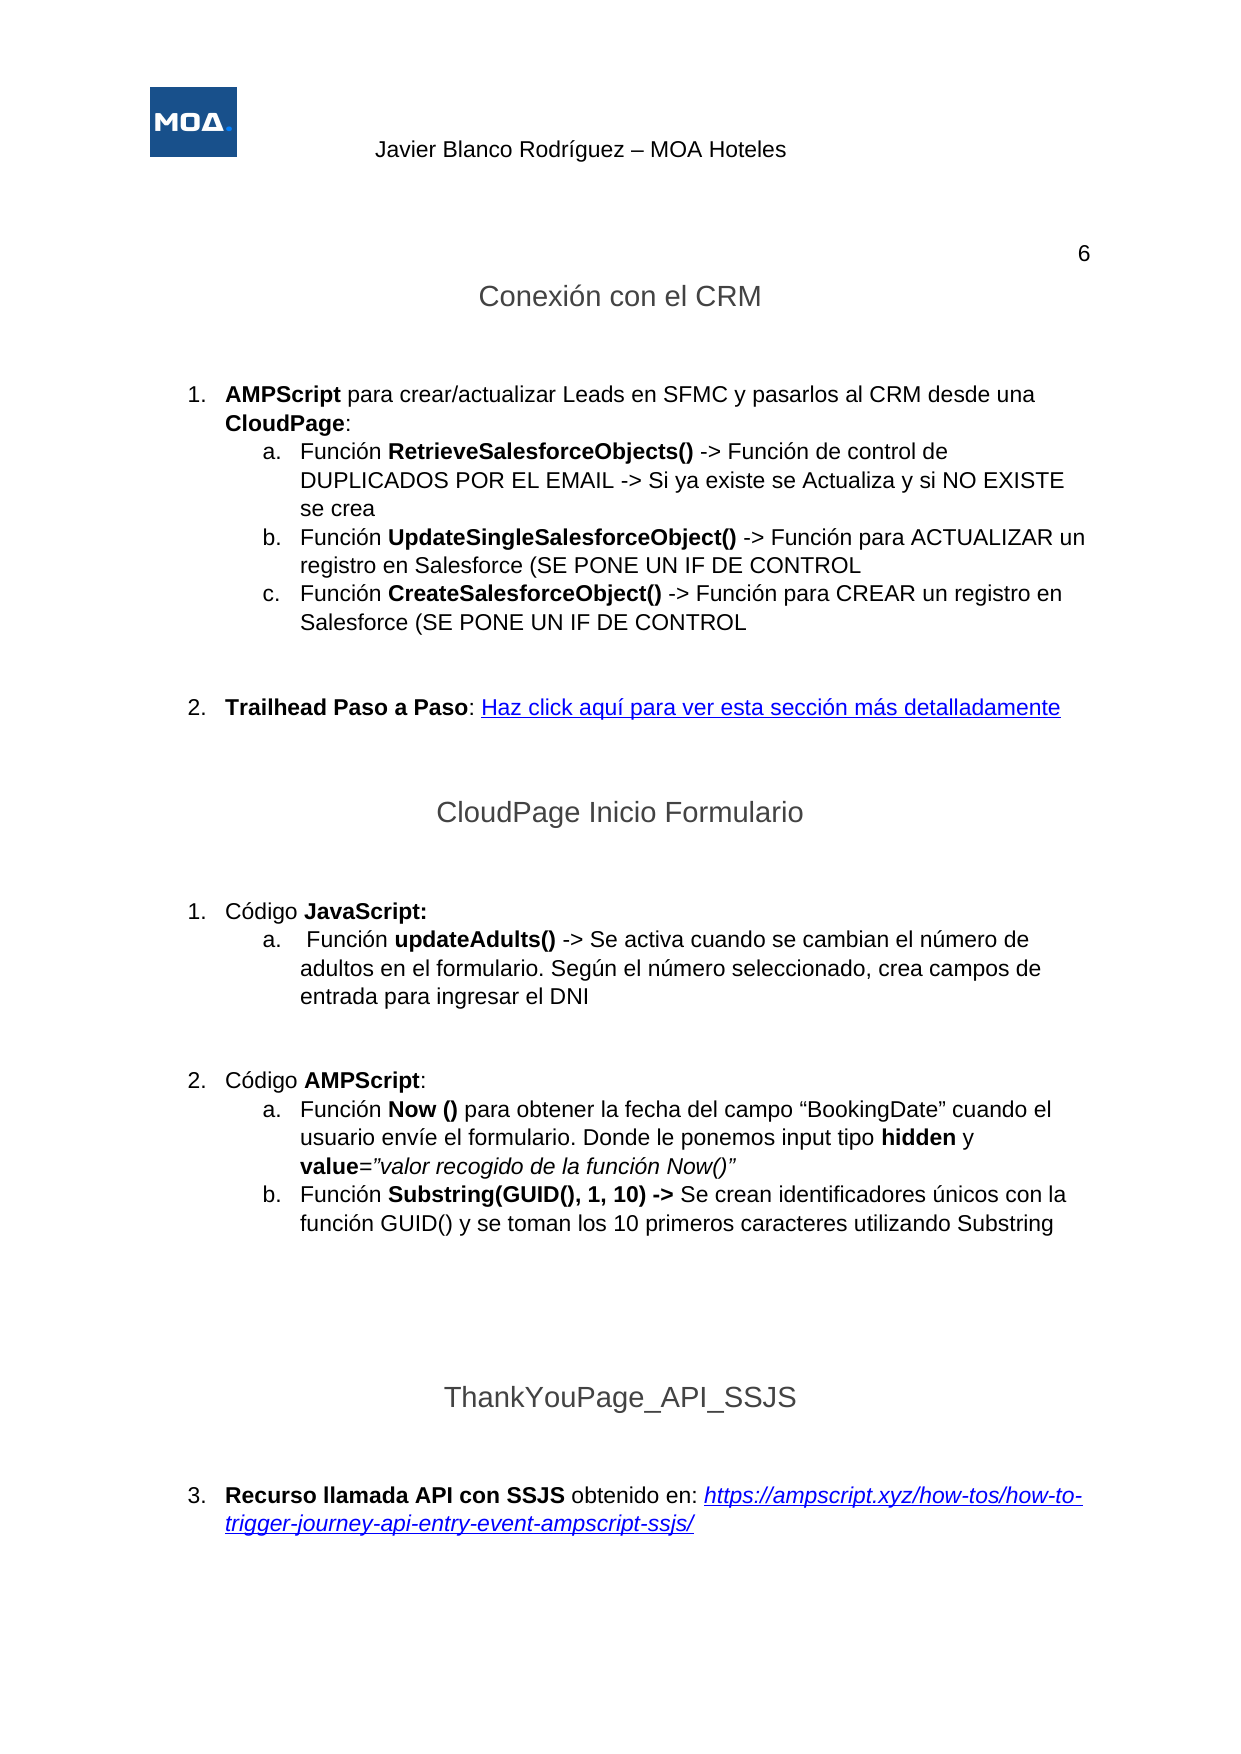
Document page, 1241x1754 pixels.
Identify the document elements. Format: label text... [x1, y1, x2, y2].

subtitle Conexión con el CRM [150, 279, 1090, 312]
list Código JavaScript: [187, 898, 1090, 924]
subtitle ThankYouPage_API_SSJS [150, 1379, 1090, 1413]
picture [150, 87, 237, 157]
list Función updateAdults() -> Se activa cuando se cambian el número de adultos en el formulario. Según el número seleccionado, crea campos de entrada para ingresar el DNI [262, 926, 1090, 1009]
list Función Now () para obtener la fecha del campo “BookingDate” cuando el usuario envíe el formulario. Donde le ponemos input tipo hidden y value=”valor recogido de la función Now()” [262, 1096, 1090, 1179]
list Recurso llamada API con SSJS obtenido en: https://ampscript.xyz/how-tos/how-to-trigger-journey-api-entry-event-ampscript-ssjs/ [187, 1482, 1090, 1537]
list Función UpdateSingleSalesforceObject() -> Función para ACTUALIZAR un registro en Salesforce (SE PONE UN IF DE CONTROL [262, 523, 1090, 578]
list Función RetrieveSalesforceObjects() -> Función de control de DUPLICADOS POR EL EMAIL -> Si ya existe se Actualiza y si NO EXISTE se crea [262, 438, 1090, 521]
list Función Substring(GUID(), 1, 10) -> Se crean identificadores únicos con la función GUID() y se toman los 10 primeros caracteres utilizando Substring [262, 1181, 1090, 1236]
list Función CreateSalesforceObject() -> Función para CREAR un registro en Salesforce (SE PONE UN IF DE CONTROL [262, 580, 1090, 635]
list Trailhead Paso a Paso: Haz click aquí para ver esta sección más detalladamente [187, 694, 1090, 720]
list AMPScript para crear/actualizar Leads en SFMC y pasarlos al CRM desde una CloudPage: [187, 381, 1090, 436]
list Código AMPScript: [187, 1067, 1090, 1094]
subtitle CloudPage Inicio Formulario [150, 795, 1090, 829]
